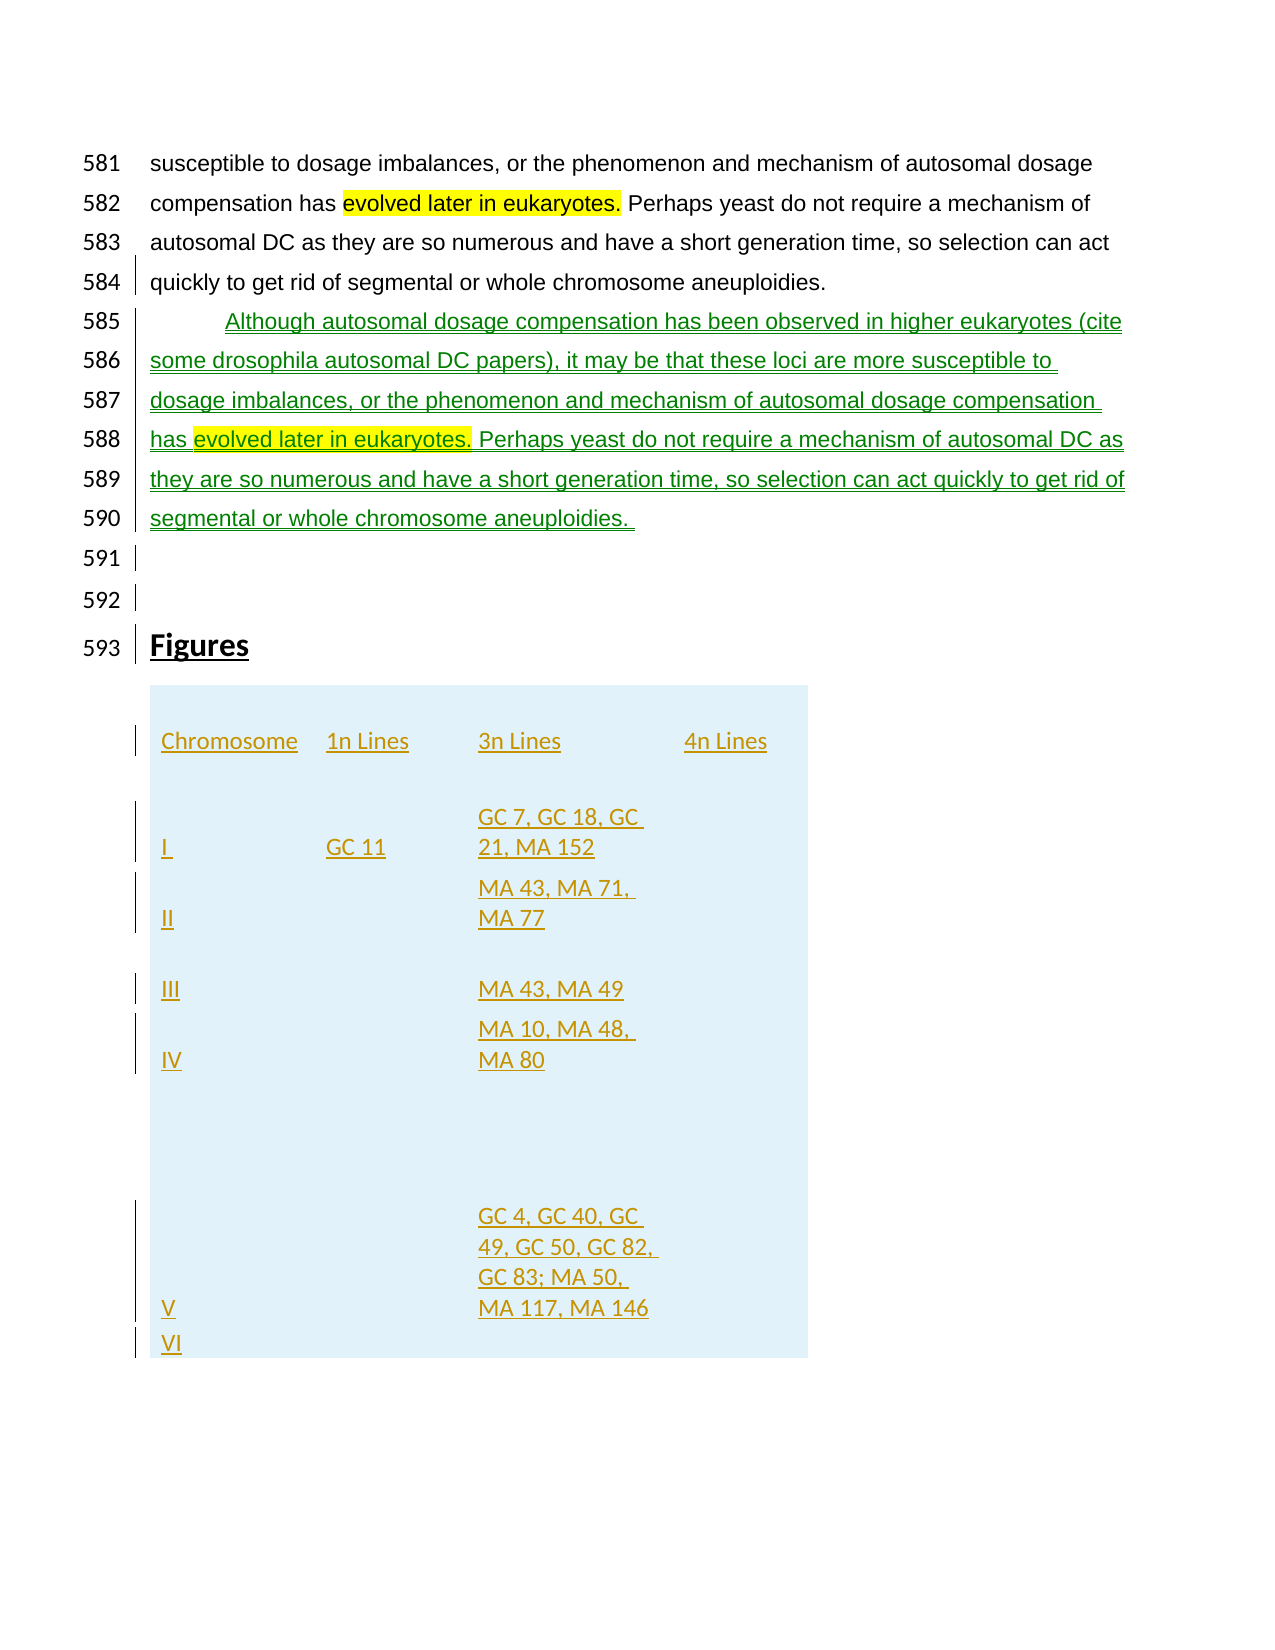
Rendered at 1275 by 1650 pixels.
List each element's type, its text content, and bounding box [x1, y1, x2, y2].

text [150, 150, 1125, 295]
text Figures [150, 624, 1125, 664]
